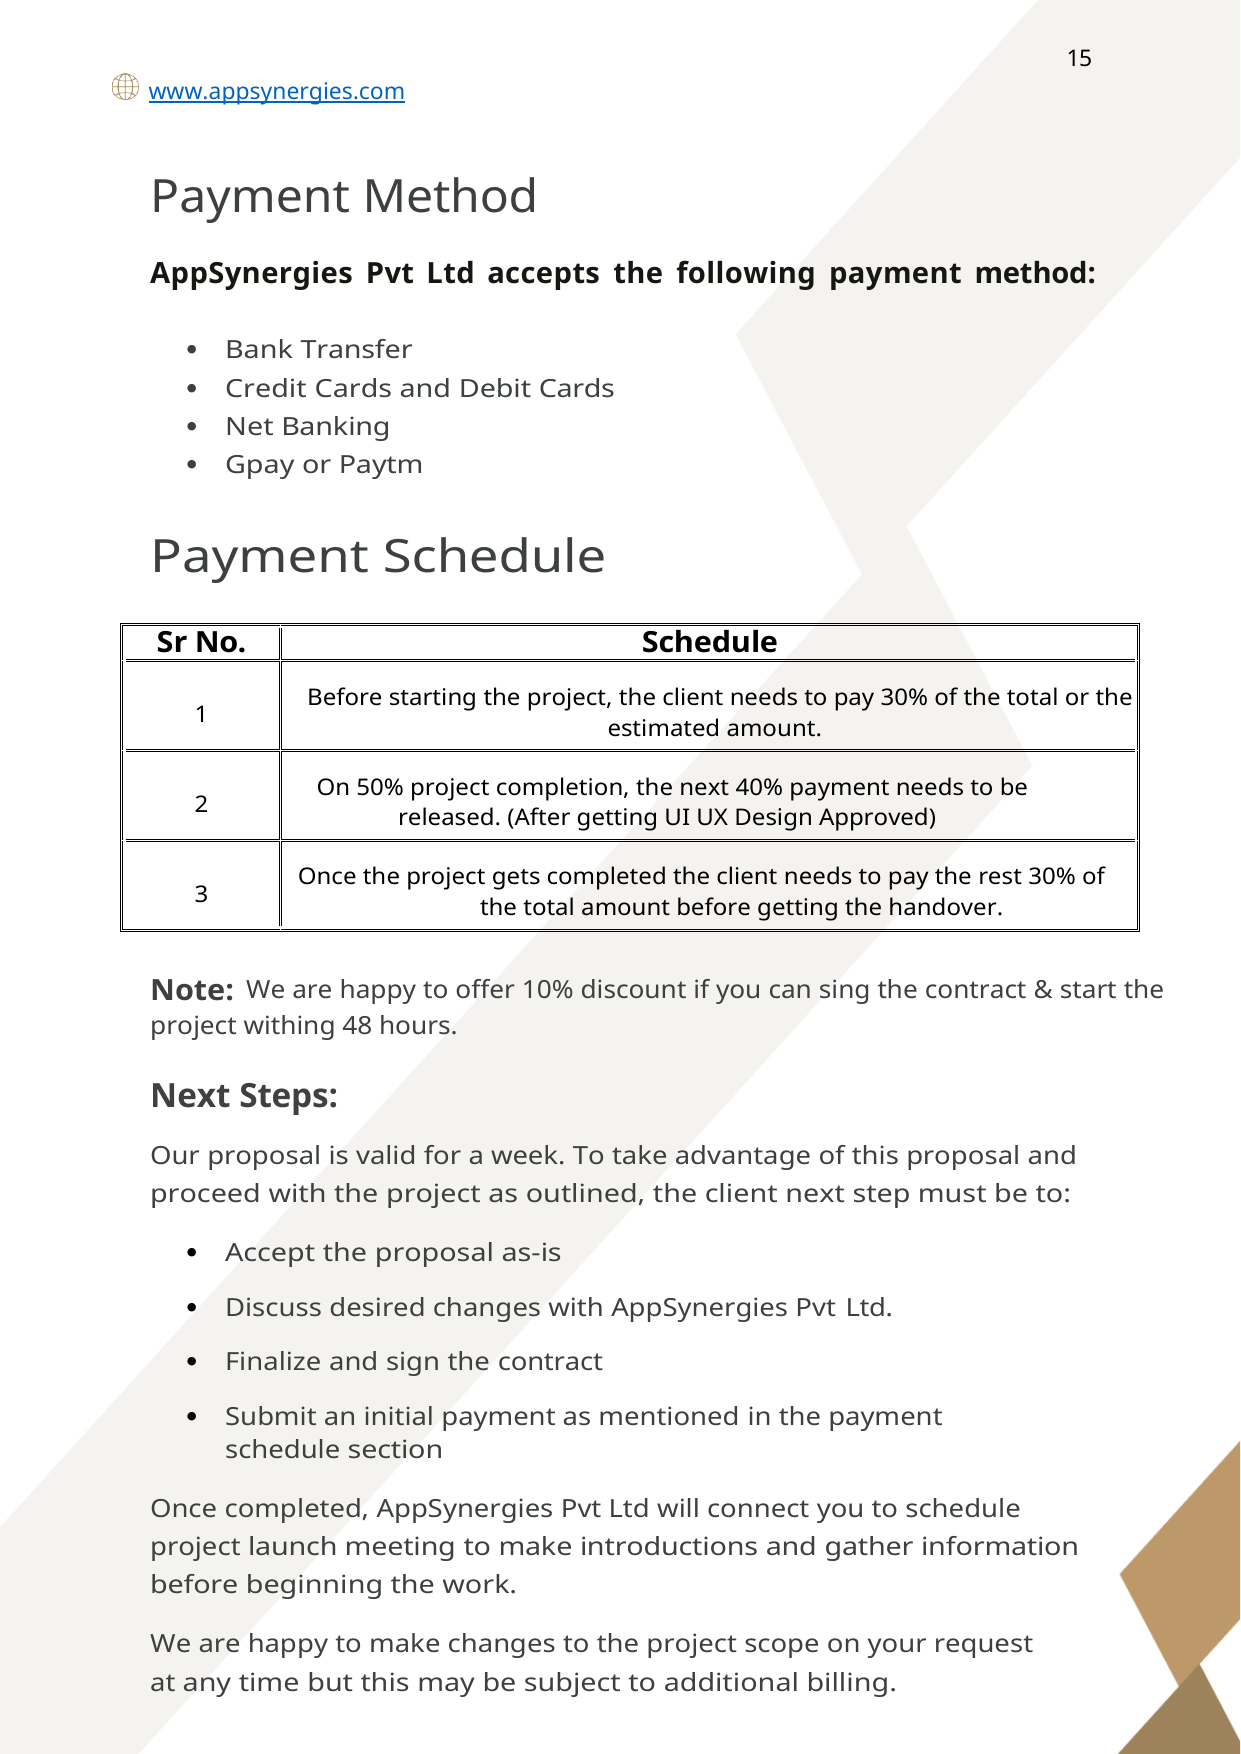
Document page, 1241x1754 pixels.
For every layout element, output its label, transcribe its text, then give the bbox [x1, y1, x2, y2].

table_cell 2 [122, 749, 281, 839]
table_cell Once the project gets completed the client needs to pay the rest 30% of the total amount before getting the handover. [281, 839, 1137, 928]
list Bank Transfer [187, 332, 1240, 366]
text 15 [1066, 42, 1240, 73]
text www.appsynergies.com [112, 74, 1240, 106]
table_cell Before starting the project, the client needs to pay 30% of the total or the estimated amount. [281, 659, 1138, 749]
list Net Banking [187, 409, 1240, 443]
list Submit an initial payment as mentioned in the payment schedule section [187, 1398, 1018, 1465]
text We are happy to make changes to the project scope on your request at any time but this may be subject to additional billing. [150, 1626, 1034, 1698]
list Credit Cards and Debit Cards [187, 371, 1240, 404]
table_header Sr No. [122, 624, 281, 659]
list Gpay or Paytm [187, 447, 1240, 481]
list Accept the proposal as-is [187, 1235, 1240, 1269]
picture [0, 0, 1241, 1754]
table_cell 3 [123, 839, 281, 928]
list Finalize and sign the contract [187, 1344, 1240, 1378]
text Note: We are happy to offer 10% discount if you can sing the contract & start the project withing 48 hours. [150, 970, 1190, 1042]
subtitle Next Steps: [150, 1071, 1240, 1117]
text AppSynergies Pvt Ltd accepts the following payment method: [150, 252, 1240, 292]
subtitle Payment Schedule [150, 524, 1240, 586]
table_cell 1 [122, 659, 281, 749]
text Once completed, AppSynergies Pvt Ltd will connect you to schedule project launch meeting to make introductions and gather information before beginning the work. [150, 1490, 1096, 1601]
subtitle Payment Method [150, 163, 1240, 226]
list Discuss desired changes with AppSynergies Pvt Ltd. [187, 1289, 1240, 1323]
table_header Schedule [281, 626, 1137, 659]
table_cell On 50% project completion, the next 40% payment needs to be released. (After getting UI UX Design Approved) [281, 749, 1138, 839]
text Our proposal is valid for a week. To take advantage of this proposal and proceed with the project as outlined, the client next step must be to: [150, 1137, 1087, 1210]
